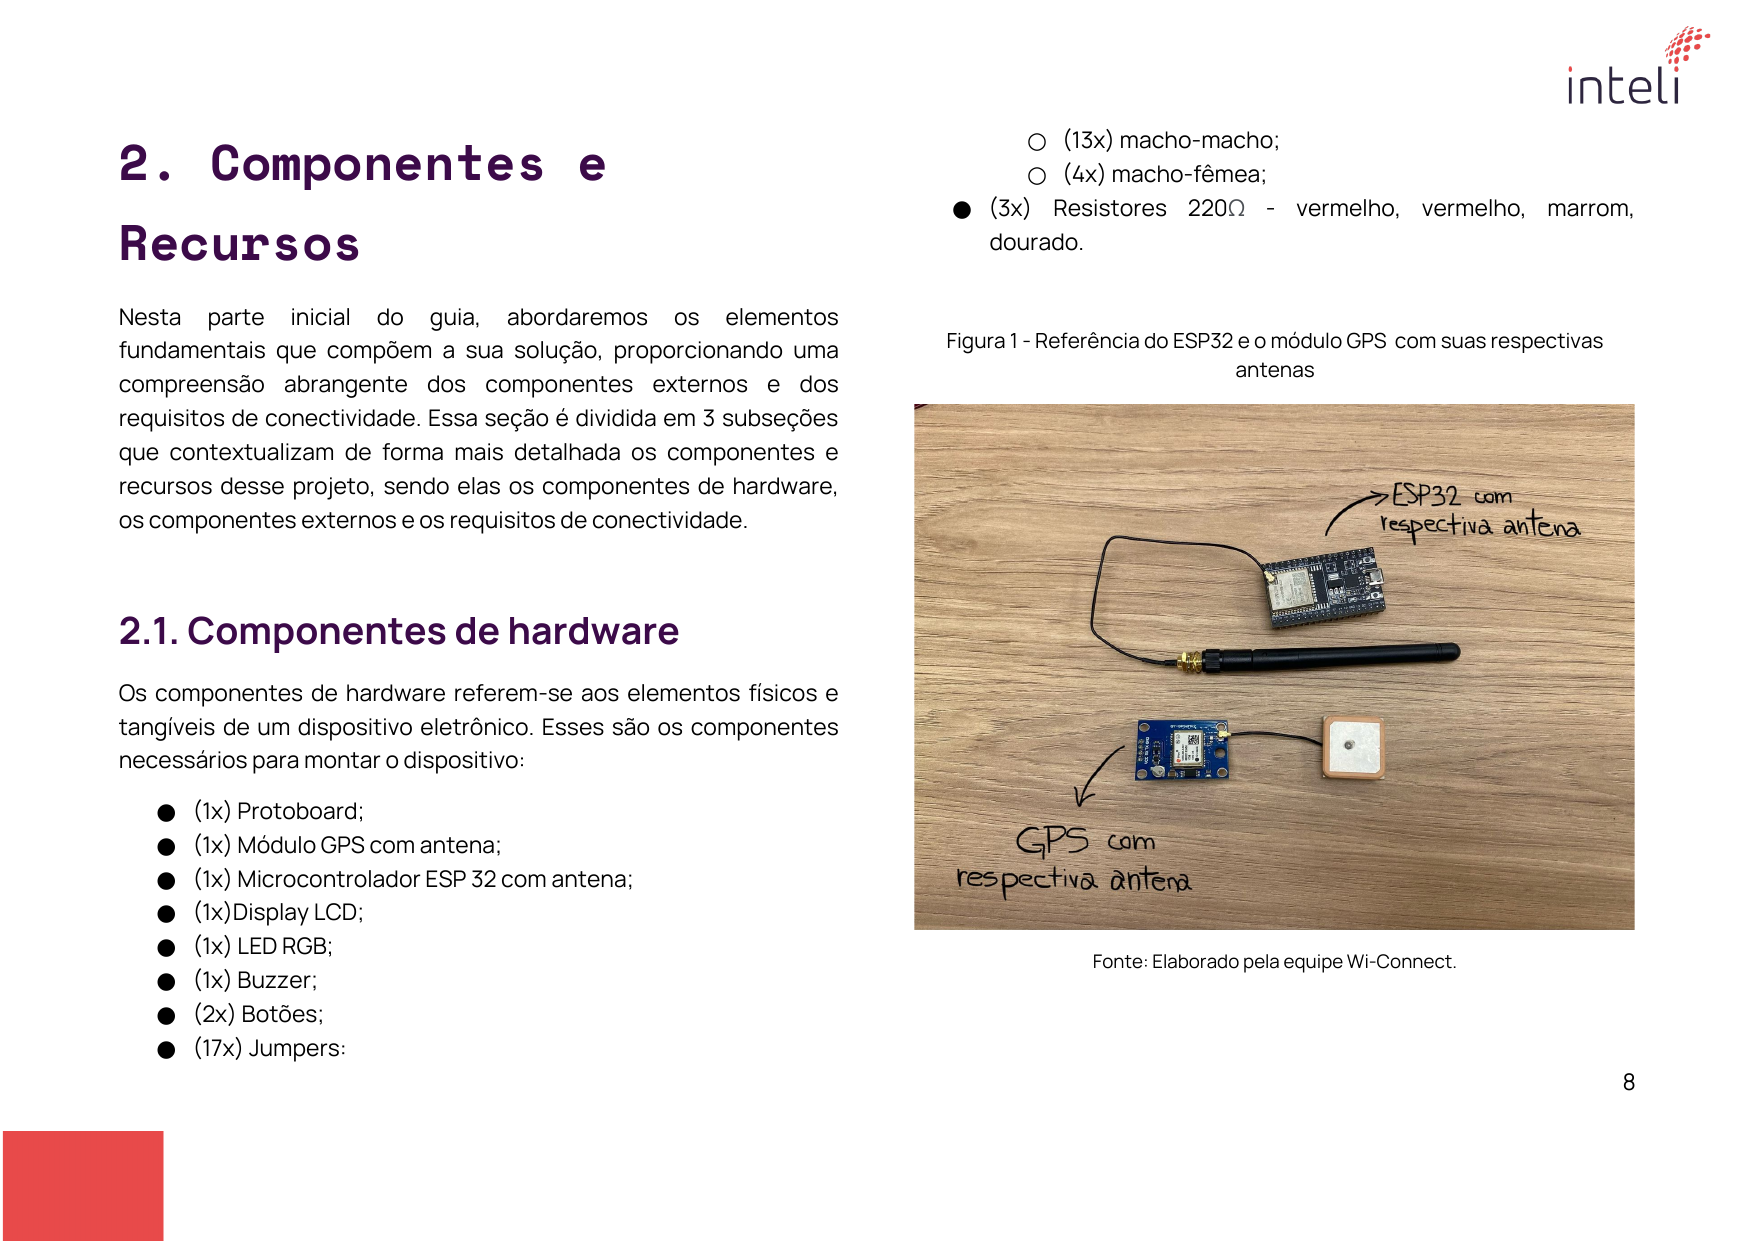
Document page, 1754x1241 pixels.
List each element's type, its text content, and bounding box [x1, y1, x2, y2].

text 2.1. Componentes de hardware [118, 604, 839, 656]
list (17x) Jumpers: [156, 1032, 839, 1063]
picture [2, 1131, 164, 1241]
picture [914, 404, 1635, 930]
text Fonte: Elaborado pela equipe Wi-Connect. [914, 948, 1636, 974]
list (2x) Botões; [156, 998, 839, 1029]
list (1x) Protoboard; [156, 795, 839, 826]
list (1x)Display LCD; [156, 896, 839, 928]
list (4x) macho-fêmea; [1027, 158, 1636, 189]
text Nesta parte inicial do guia, abordaremos os elementos fundamentais que compõem a sua solução, proporcionando uma compreensão abrangente dos componentes externos e dos requisitos de conectividade. Essa seção é dividida em 3 subseções que contextualizam de forma mais detalhada os componentes e recursos desse projeto, sendo elas os componentes de hardware, os componentes externos e os requisitos de conectividade. [118, 300, 839, 535]
list (1x) Módulo GPS com antena; [156, 829, 839, 860]
list (1x) LED RGB; [156, 930, 839, 962]
list (13x) macho-macho; [1027, 124, 1636, 155]
text Os componentes de hardware referem-se aos elementos físicos e tangíveis de um dispositivo eletrônico. Esses são os componentes necessários para montar o dispositivo: [118, 677, 839, 776]
text Figura 1 - Referência do ESP32 e o módulo GPS com suas respectivas antenas [914, 327, 1636, 383]
picture [1568, 26, 1711, 104]
list (1x) Buzzer; [156, 964, 839, 995]
text 2. Componentes e Recursos [118, 124, 839, 278]
list (3x) Resistores 220Ω - vermelho, vermelho, marrom, dourado. [952, 192, 1636, 257]
list (1x) Microcontrolador ESP 32 com antena; [156, 862, 839, 894]
